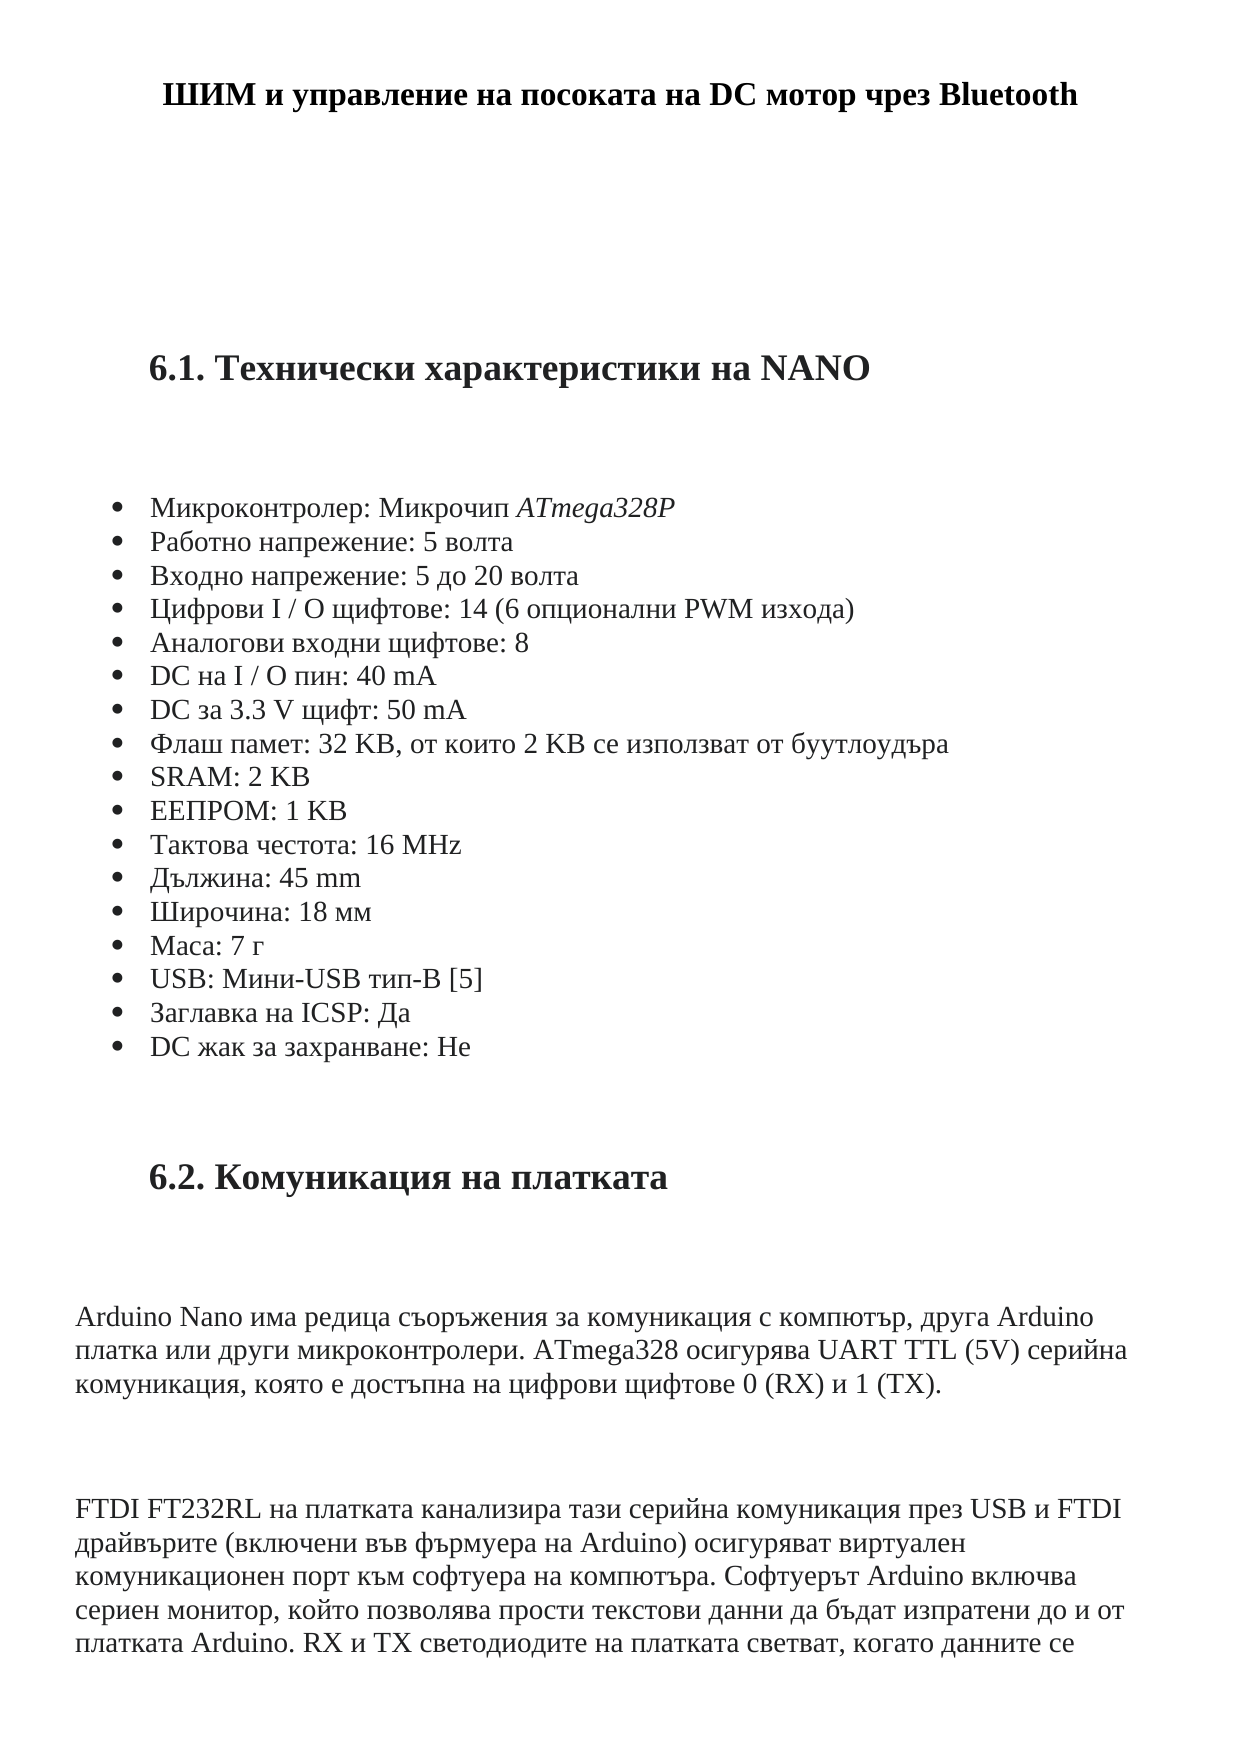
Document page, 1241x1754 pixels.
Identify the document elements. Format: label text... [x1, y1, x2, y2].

list Широчина: 18 мм [112, 894, 1165, 928]
list Тактова честота: 16 MHz [112, 827, 1165, 860]
list USB: Мини-USB тип-B [5] [112, 961, 1165, 995]
list Цифрови I / O щифтове: 14 (6 опционални PWM изхода) [112, 591, 1165, 625]
list Аналогови входни щифтове: 8 [112, 625, 1165, 658]
list Флаш памет: 32 KB, от които 2 KB се използват от буутлоудъра [112, 726, 1165, 759]
list Работно напрежение: 5 волта [112, 524, 1165, 558]
list Входно напрежение: 5 до 20 волта [112, 558, 1165, 591]
list DC за 3.3 V щифт: 50 mA [112, 692, 1165, 726]
list DC жак за захранване: Не [112, 1029, 1165, 1062]
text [75, 1491, 1165, 1659]
list Дължина: 45 mm [112, 860, 1165, 894]
list Заглавка на ICSP: Да [112, 995, 1165, 1029]
list SRAM: 2 KB [112, 759, 1165, 793]
list Микроконтролер: Микрочип ATmega328P [112, 490, 1165, 524]
text 6.2. Комуникация на платката [75, 1154, 1165, 1197]
list DC на I / O пин: 40 mA [112, 658, 1165, 692]
list Маса: 7 г [112, 928, 1165, 961]
list ЕЕПРОМ: 1 KB [112, 793, 1165, 827]
text Arduino Nano има редица съоръжения за комуникация с компютър, друга Arduino платка или други микроконтролери. ATmega328 осигурява UART TTL (5V) серийна комуникация, която е достъпна на цифрови щифтове 0 (RX) и 1 (TX). [75, 1299, 1165, 1399]
text 6.1. Технически характеристики на NANO [75, 346, 1165, 389]
